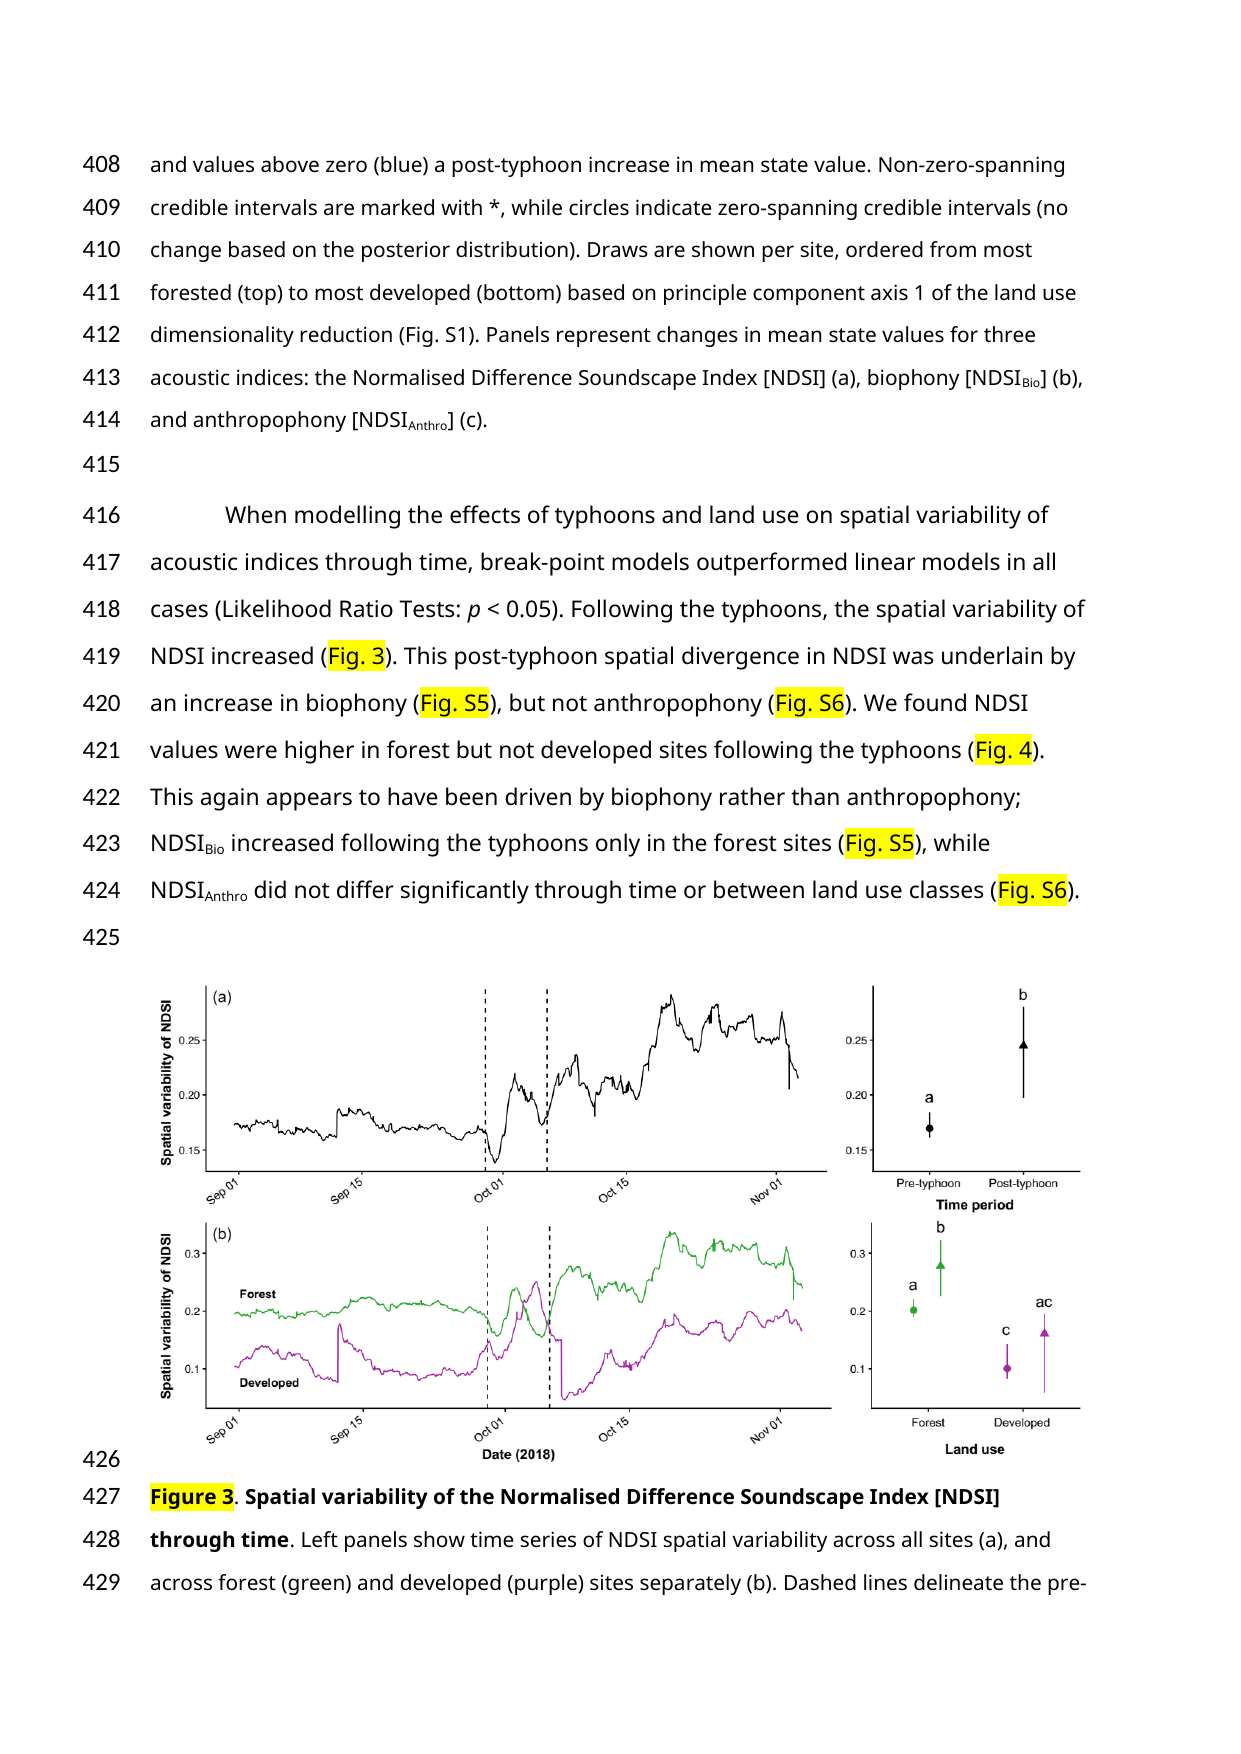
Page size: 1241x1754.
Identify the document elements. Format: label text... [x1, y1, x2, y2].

text When modelling the effects of typhoons and land use on spatial variability of acoustic indices through time, break-point models outperformed linear models in all cases (Likelihood Ratio Tests: p < 0.05). Following the typhoons, the spatial variability of NDSI increased (Fig. 3). This post-typhoon spatial divergence in NDSI was underlain by an increase in biophony (Fig. S5), but not anthropophony (Fig. S6). We found NDSI values were higher in forest but not developed sites following the typhoons (Fig. 4). This again appears to have been driven by biophony rather than anthropophony; NDSIBio increased following the typhoons only in the forest sites (Fig. S5), while NDSIAnthro did not differ significantly through time or between land use classes (Fig. S6). [150, 499, 1090, 906]
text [150, 1482, 1090, 1596]
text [150, 150, 1090, 434]
